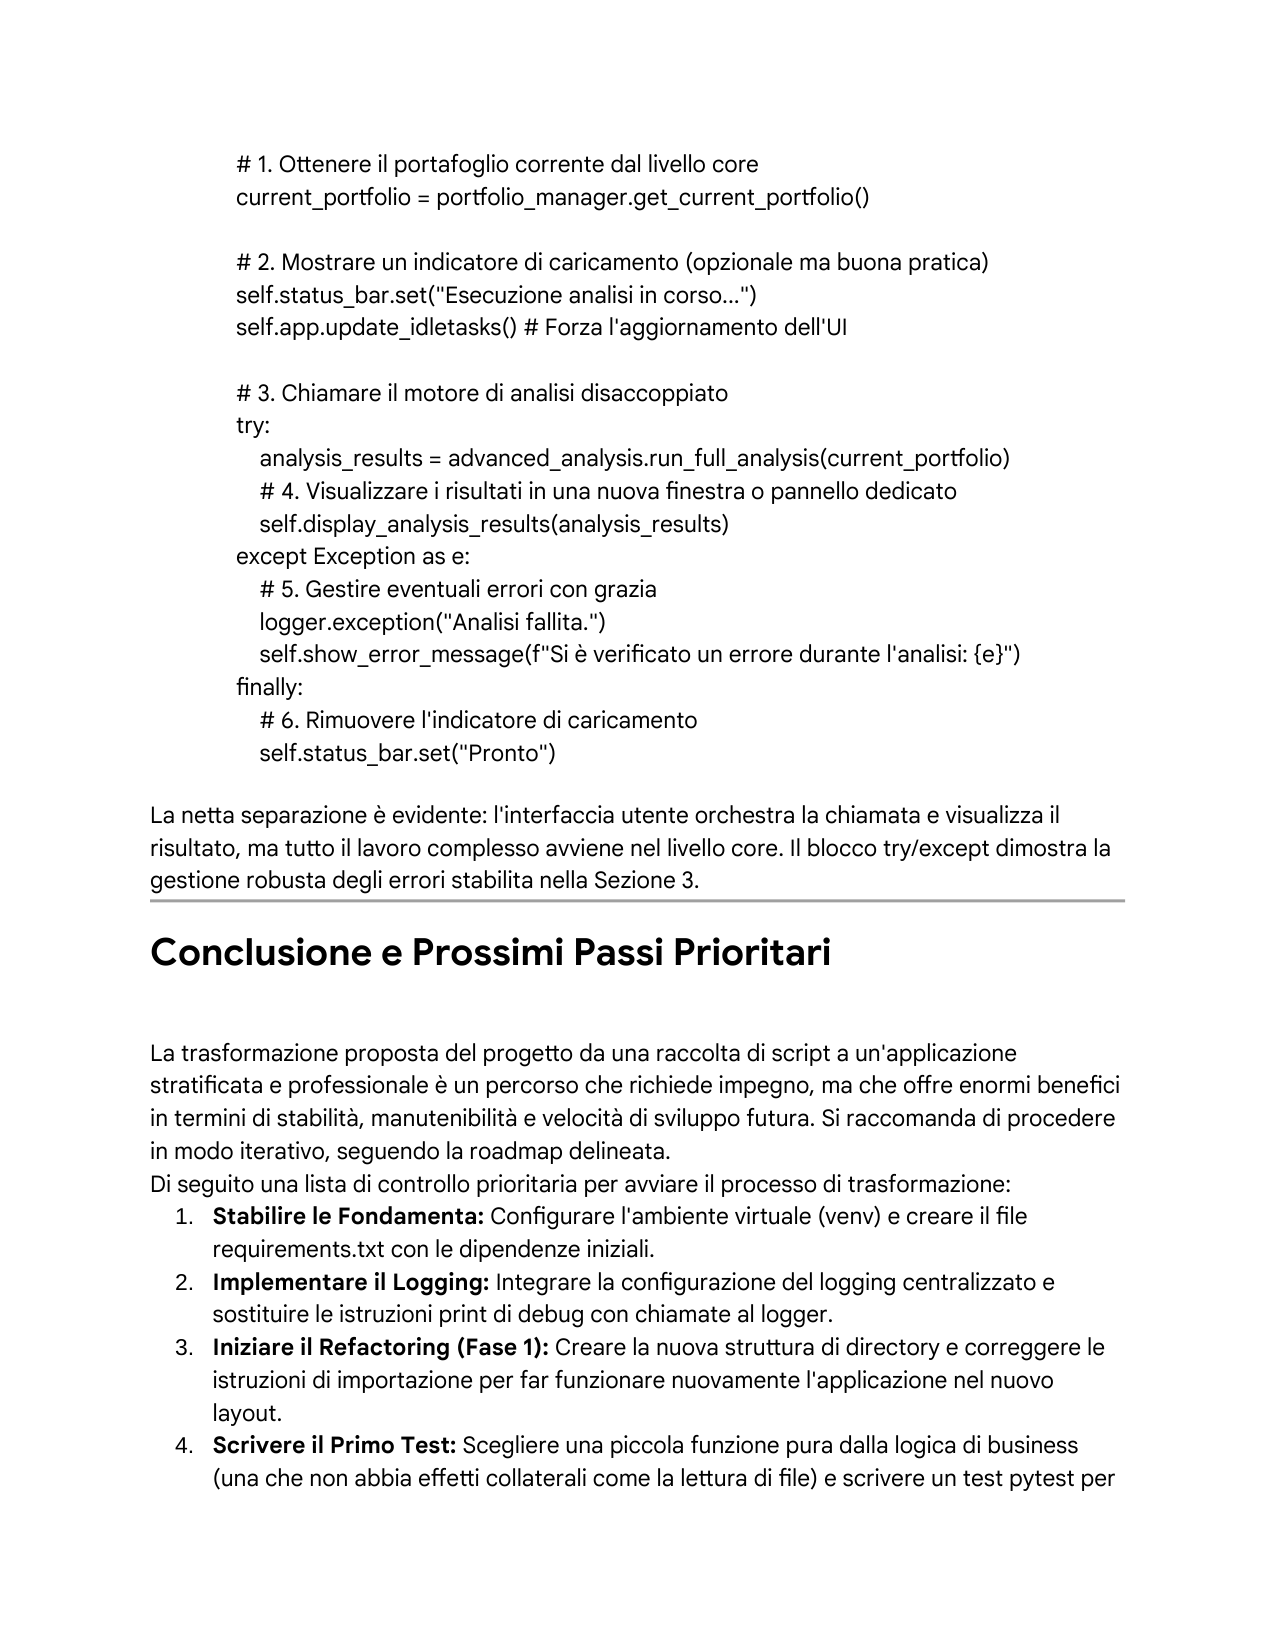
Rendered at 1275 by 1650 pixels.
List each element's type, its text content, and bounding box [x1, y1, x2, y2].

text La netta separazione è evidente: l'interfaccia utente orchestra la chiamata e visualizza il risultato, ma tutto il lavoro complesso avviene nel livello core. Il blocco try/except dimostra la gestione robusta degli errori stabilita nella Sezione 3. [150, 801, 1125, 895]
text Di seguito una lista di controllo prioritaria per avviare il processo di trasformazione: [150, 1170, 1125, 1198]
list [175, 150, 1125, 797]
text La trasformazione proposta del progetto da una raccolta di script a un'applicazione stratificata e professionale è un percorso che richiede impegno, ma che offre enormi benefici in termini di stabilità, manutenibilità e velocità di sviluppo futura. Si raccomanda di procedere in modo iterativo, seguendo la roadmap delineata. [150, 1039, 1125, 1166]
subtitle Conclusione e Prossimi Passi Prioritari [150, 929, 1125, 976]
list Implementare il Logging: Integrare la configurazione del logging centralizzato e sostituire le istruzioni print di debug con chiamate al logger. [175, 1268, 1125, 1329]
list Stabilire le Fondamenta: Configurare l'ambiente virtuale (venv) e creare il file requirements.txt con le dipendenze iniziali. [175, 1202, 1125, 1264]
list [175, 1431, 1125, 1493]
list Iniziare il Refactoring (Fase 1): Creare la nuova struttura di directory e correggere le istruzioni di importazione per far funzionare nuovamente l'applicazione nel nuovo layout. [175, 1333, 1125, 1427]
